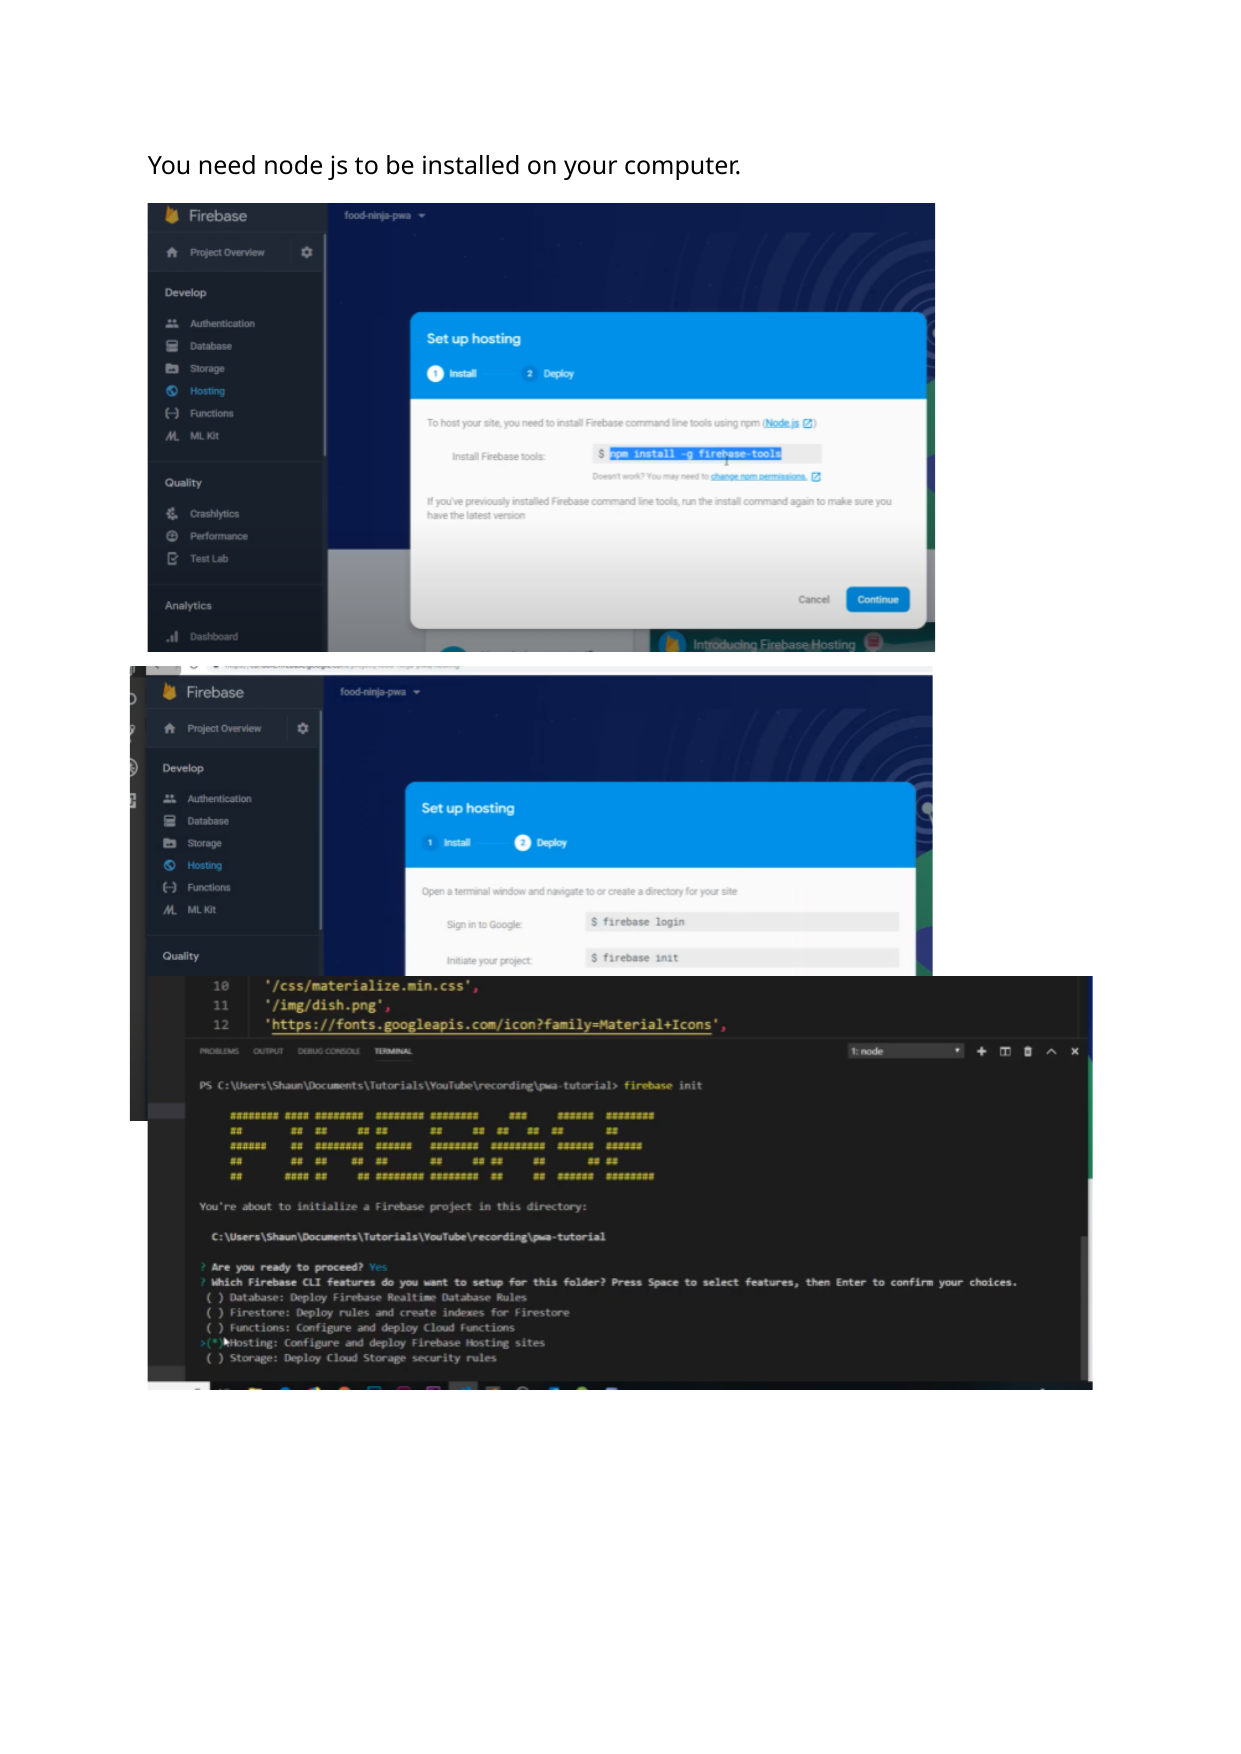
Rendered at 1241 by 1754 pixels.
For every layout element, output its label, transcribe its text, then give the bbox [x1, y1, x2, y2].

picture [147, 203, 935, 652]
text You need node js to be installed on your computer. [148, 148, 1093, 182]
picture [129, 666, 1093, 1390]
